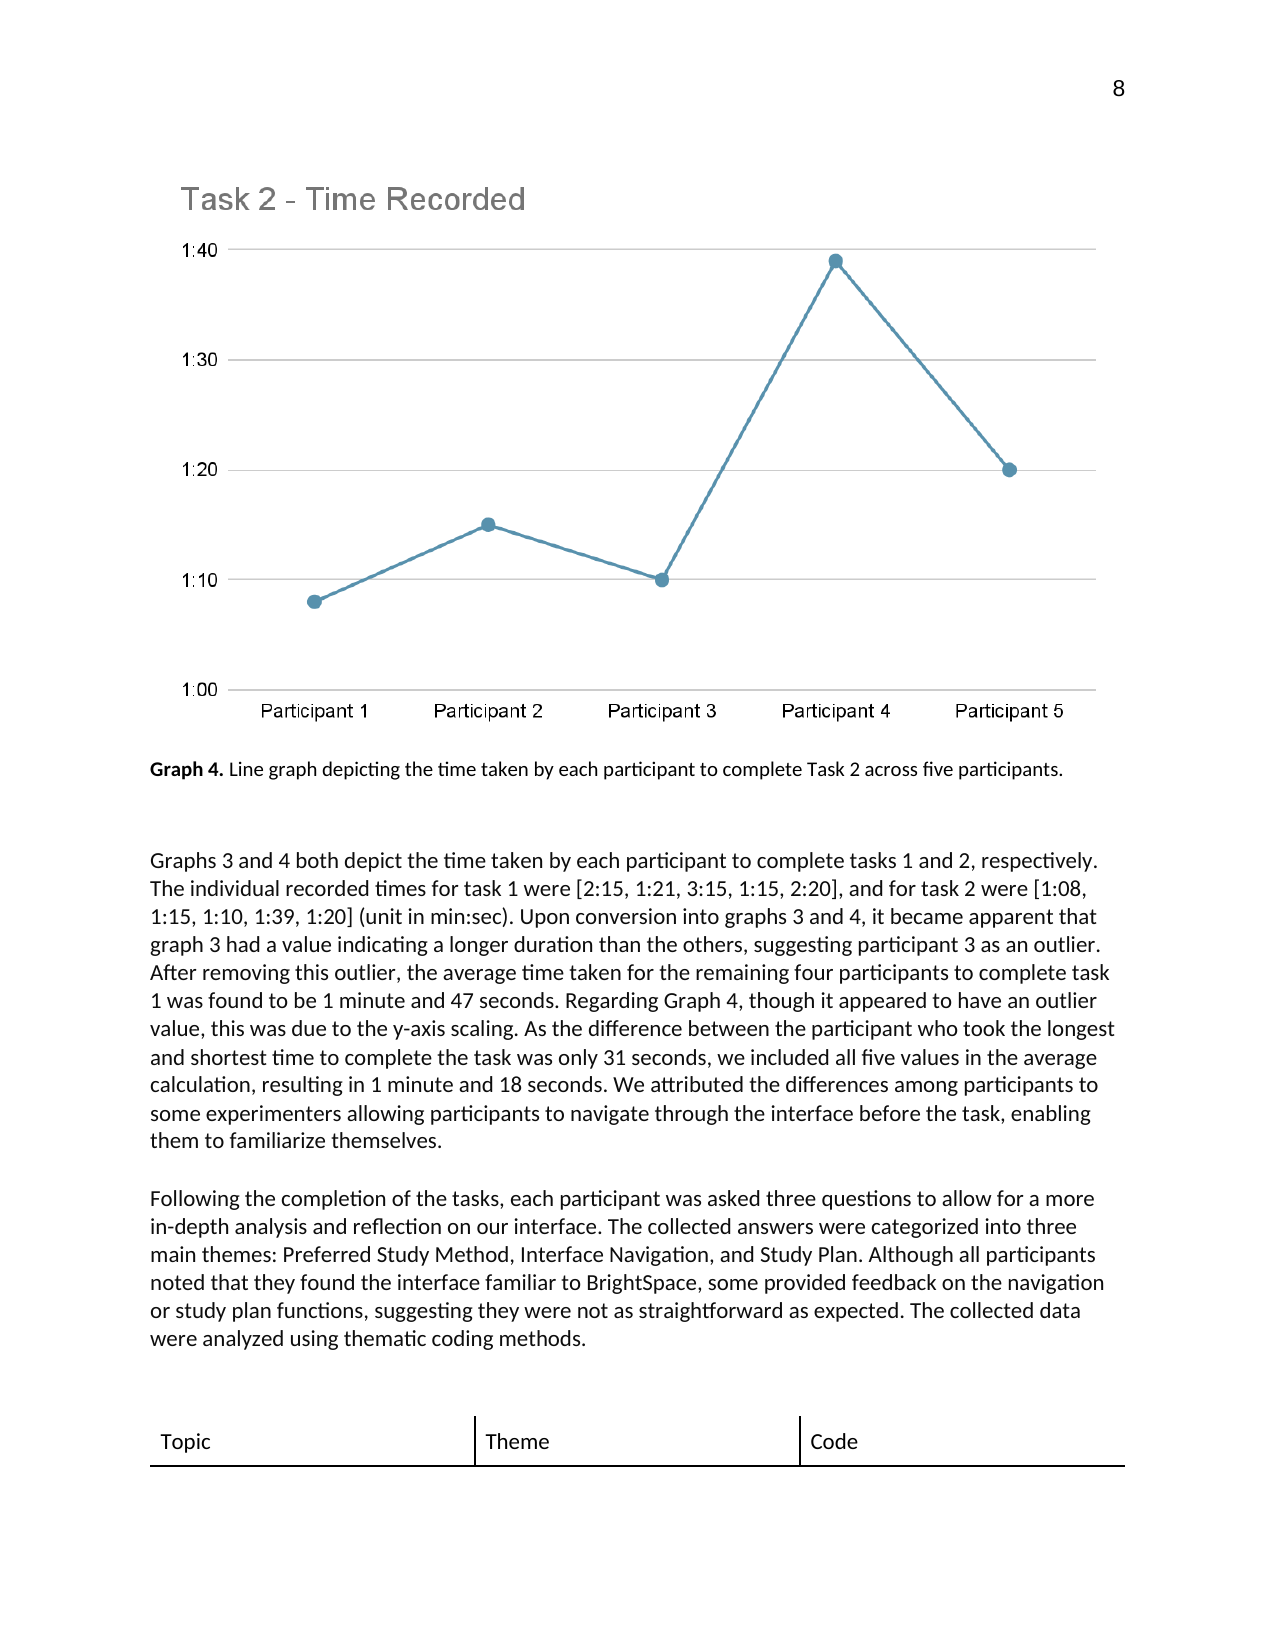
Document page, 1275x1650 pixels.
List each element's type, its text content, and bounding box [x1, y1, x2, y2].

text Following the completion of the tasks, each participant was asked three questions to allow for a more in-depth analysis and reflection on our interface. The collected answers were categorized into three main themes: Preferred Study Method, Interface Navigation, and Study Plan. Although all participants noted that they found the interface familiar to BrightSpace, some provided feedback on the navigation or study plan functions, suggesting they were not as straightforward as expected. The collected data were analyzed using thematic coding methods. [150, 1184, 1125, 1352]
table_header Theme [476, 1416, 799, 1465]
text Graphs 3 and 4 both depict the time taken by each participant to complete tasks 1 and 2, respectively. The individual recorded times for task 1 were [2:15, 1:21, 3:15, 1:15, 2:20], and for task 2 were [1:08, 1:15, 1:10, 1:39, 1:20] (unit in min:sec). Upon conversion into graphs 3 and 4, it became apparent that graph 3 had a value indicating a longer duration than the others, suggesting participant 3 as an outlier. After removing this outlier, the average time taken for the remaining four participants to complete task 1 was found to be 1 minute and 47 seconds. Regarding Graph 4, though it appeared to have an outlier value, this was due to the y-axis scaling. As the difference between the participant who took the longest and shortest time to complete the task was only 31 seconds, we included all five values in the average calculation, resulting in 1 minute and 18 seconds. We attributed the differences among participants to some experimenters allowing participants to navigate through the interface before the task, enabling them to familiarize themselves. [150, 846, 1125, 1155]
picture [150, 150, 1125, 752]
table_header Topic [150, 1416, 474, 1465]
text Graph 4. Line graph depicting the time taken by each participant to complete Task 2 across five participants. [150, 756, 1125, 781]
table_header Code [801, 1416, 1125, 1465]
